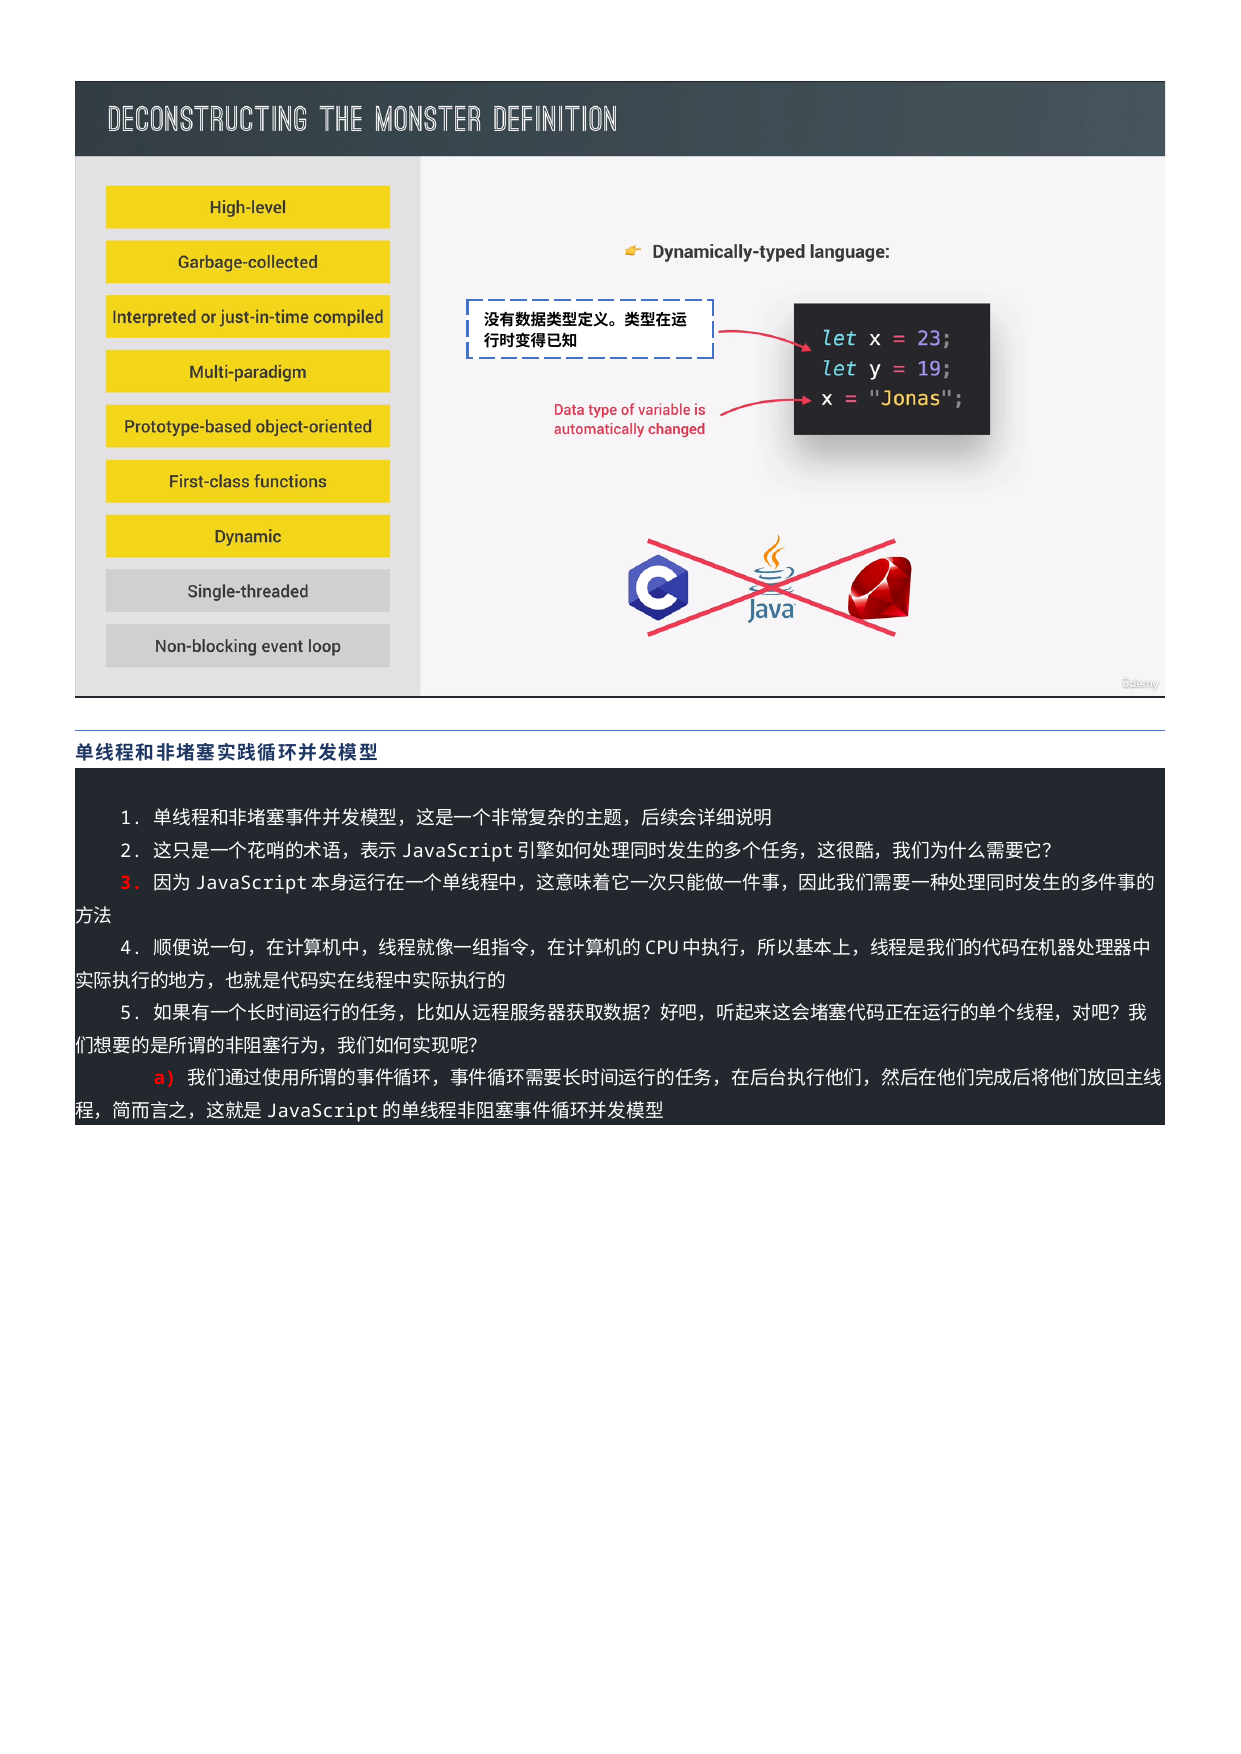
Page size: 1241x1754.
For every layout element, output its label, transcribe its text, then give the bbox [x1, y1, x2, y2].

text 4. 顺便说一句，在计算机中，线程就像一组指令，在计算机的CPU中执行，所以基本上，线程是我们的代码在机器处理器中实际执行的地方，也就是代码实在线程中实际执行的 [75, 930, 1165, 995]
text 5. 如果有一个长时间运行的任务，比如从远程服务器获取数据？好吧，听起来这会堵塞代码正在运行的单个线程，对吧？我们想要的是所谓的非阻塞行为，我们如何实现呢？ [75, 995, 1165, 1060]
text 3. 因为JavaScript本身运行在一个单线程中，这意味着它一次只能做一件事，因此我们需要一种处理同时发生的多件事的方法 [75, 865, 1165, 930]
text a) 我们通过使用所谓的事件循环，事件循环需要长时间运行的任务，在后台执行他们，然后在他们完成后将他们放回主线程，简而言之，这就是JavaScript的单线程非阻塞事件循环并发模型 [75, 1060, 1165, 1125]
text 2. 这只是一个花哨的术语，表示JavaScript引擎如何处理同时发生的多个任务，这很酷，我们为什么需要它？ [75, 833, 1165, 865]
subtitle 单线程和非堵塞实践循环并发模型 [75, 731, 1165, 768]
text 1. 单线程和非堵塞事件并发模型，这是一个非常复杂的主题，后续会详细说明 [75, 800, 1165, 833]
picture [75, 82, 1166, 696]
